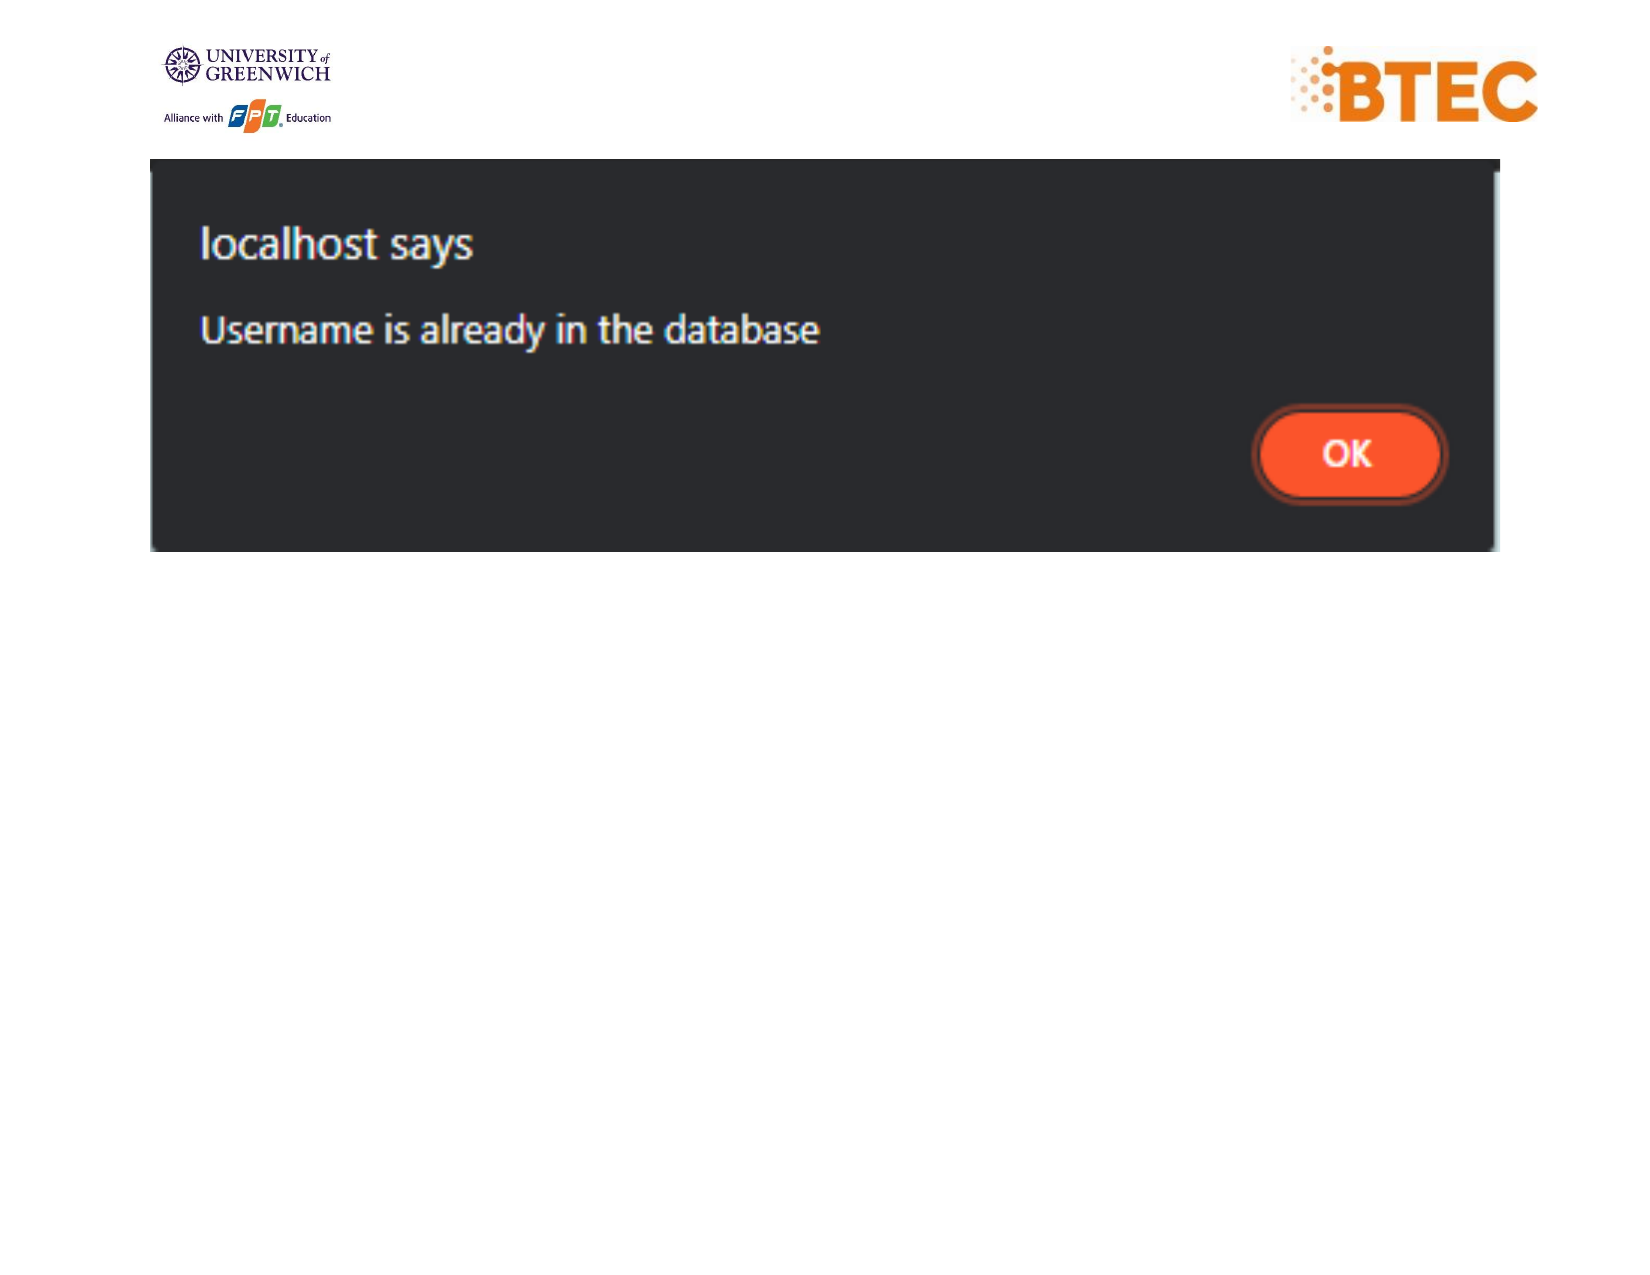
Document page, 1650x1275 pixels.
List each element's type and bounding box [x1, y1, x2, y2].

picture [150, 159, 1500, 552]
picture [1290, 46, 1538, 122]
picture [150, 32, 343, 144]
